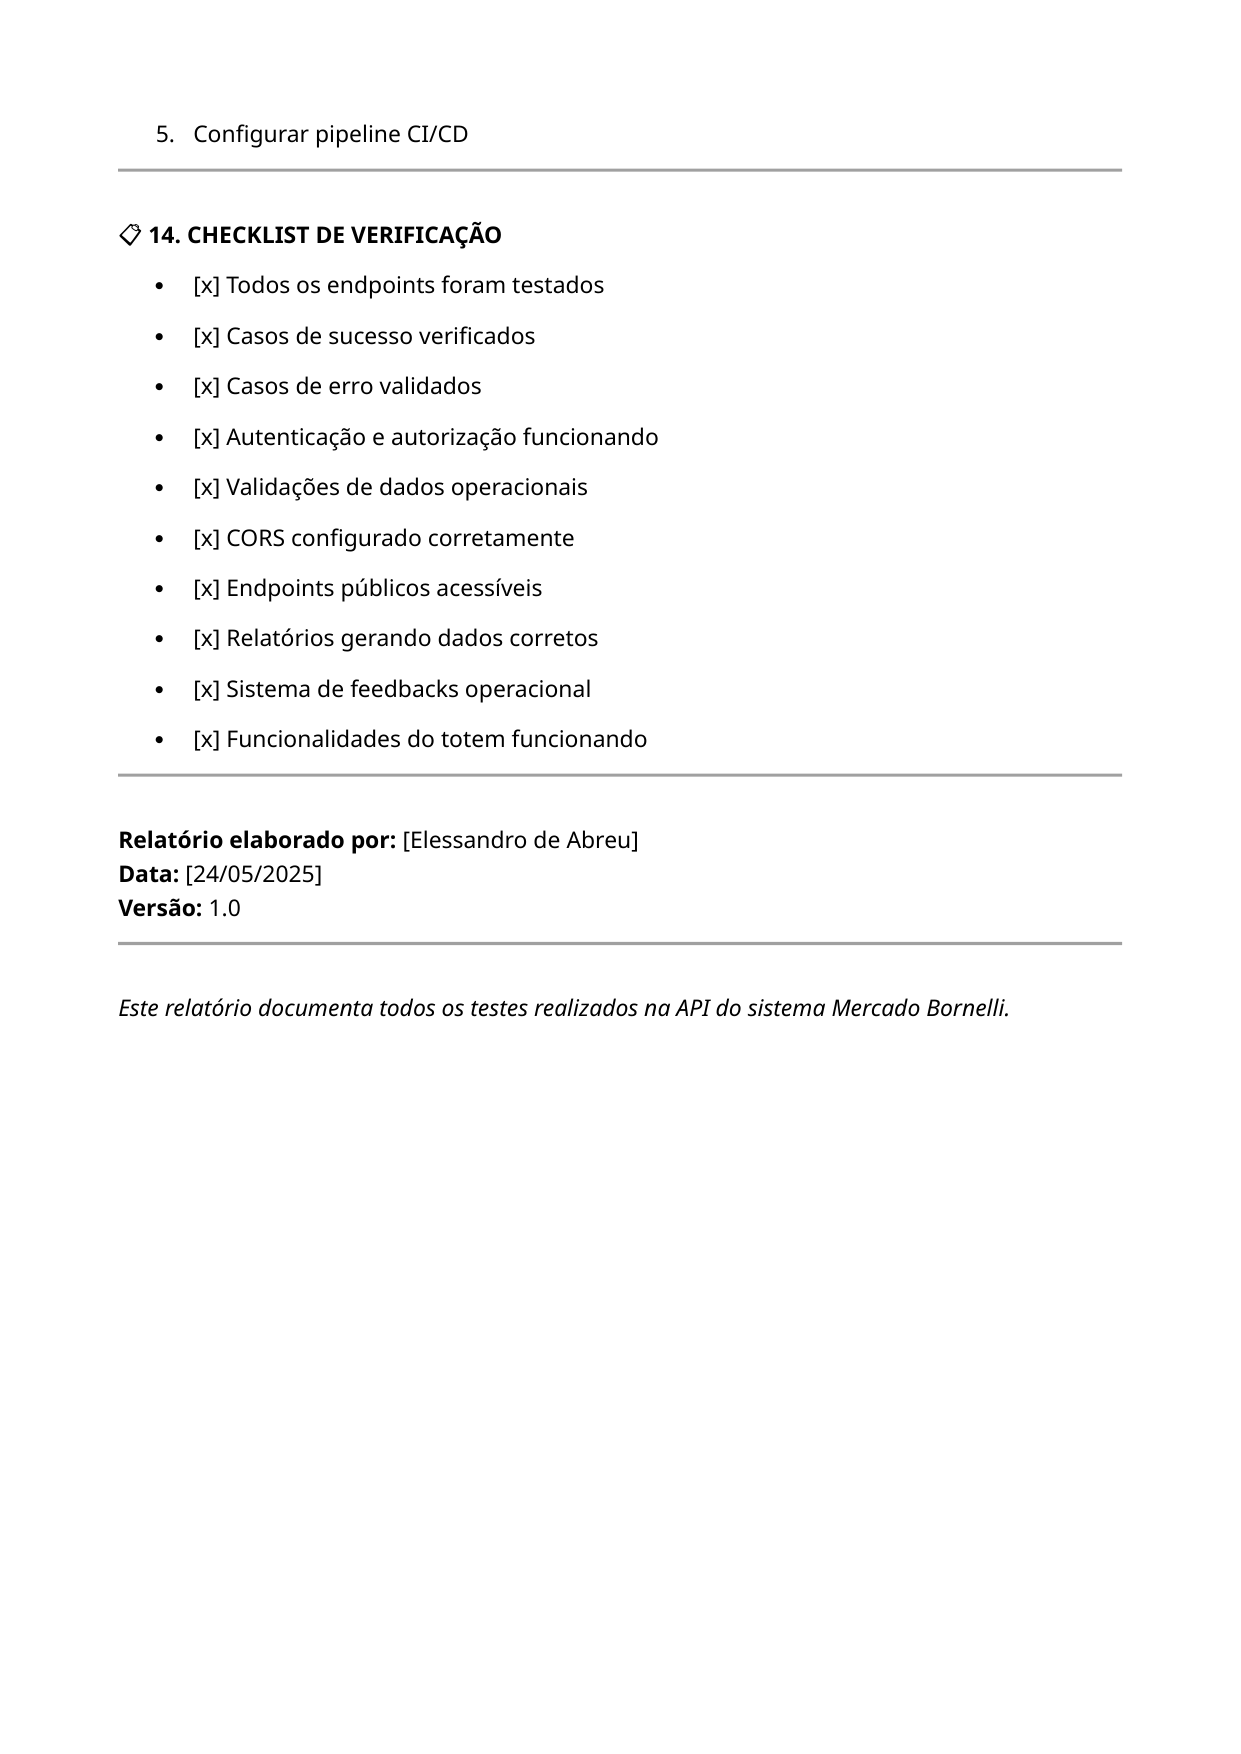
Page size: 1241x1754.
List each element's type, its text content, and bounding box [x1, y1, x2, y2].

list [x] Validações de dados operacionais [156, 471, 1122, 502]
list Configurar pipeline CI/CD [156, 118, 1122, 149]
list [x] Funcionalidades do totem funcionando [156, 723, 1122, 754]
text 📋 14. CHECKLIST DE VERIFICAÇÃO [118, 219, 1122, 250]
list [x] Autenticação e autorização funcionando [156, 421, 1122, 452]
list [x] Casos de erro validados [156, 370, 1122, 401]
text Relatório elaborado por: [Elessandro de Abreu] Data: [24/05/2025] Versão: 1.0 [118, 824, 1122, 923]
list [x] Todos os endpoints foram testados [156, 269, 1122, 301]
text Este relatório documenta todos os testes realizados na API do sistema Mercado Bornelli. [118, 992, 1122, 1023]
list [x] Sistema de feedbacks operacional [156, 673, 1122, 704]
list [x] Relatórios gerando dados corretos [156, 622, 1122, 653]
list [x] CORS configurado corretamente [156, 521, 1122, 553]
list [x] Casos de sucesso verificados [156, 320, 1122, 351]
list [x] Endpoints públicos acessíveis [156, 572, 1122, 603]
